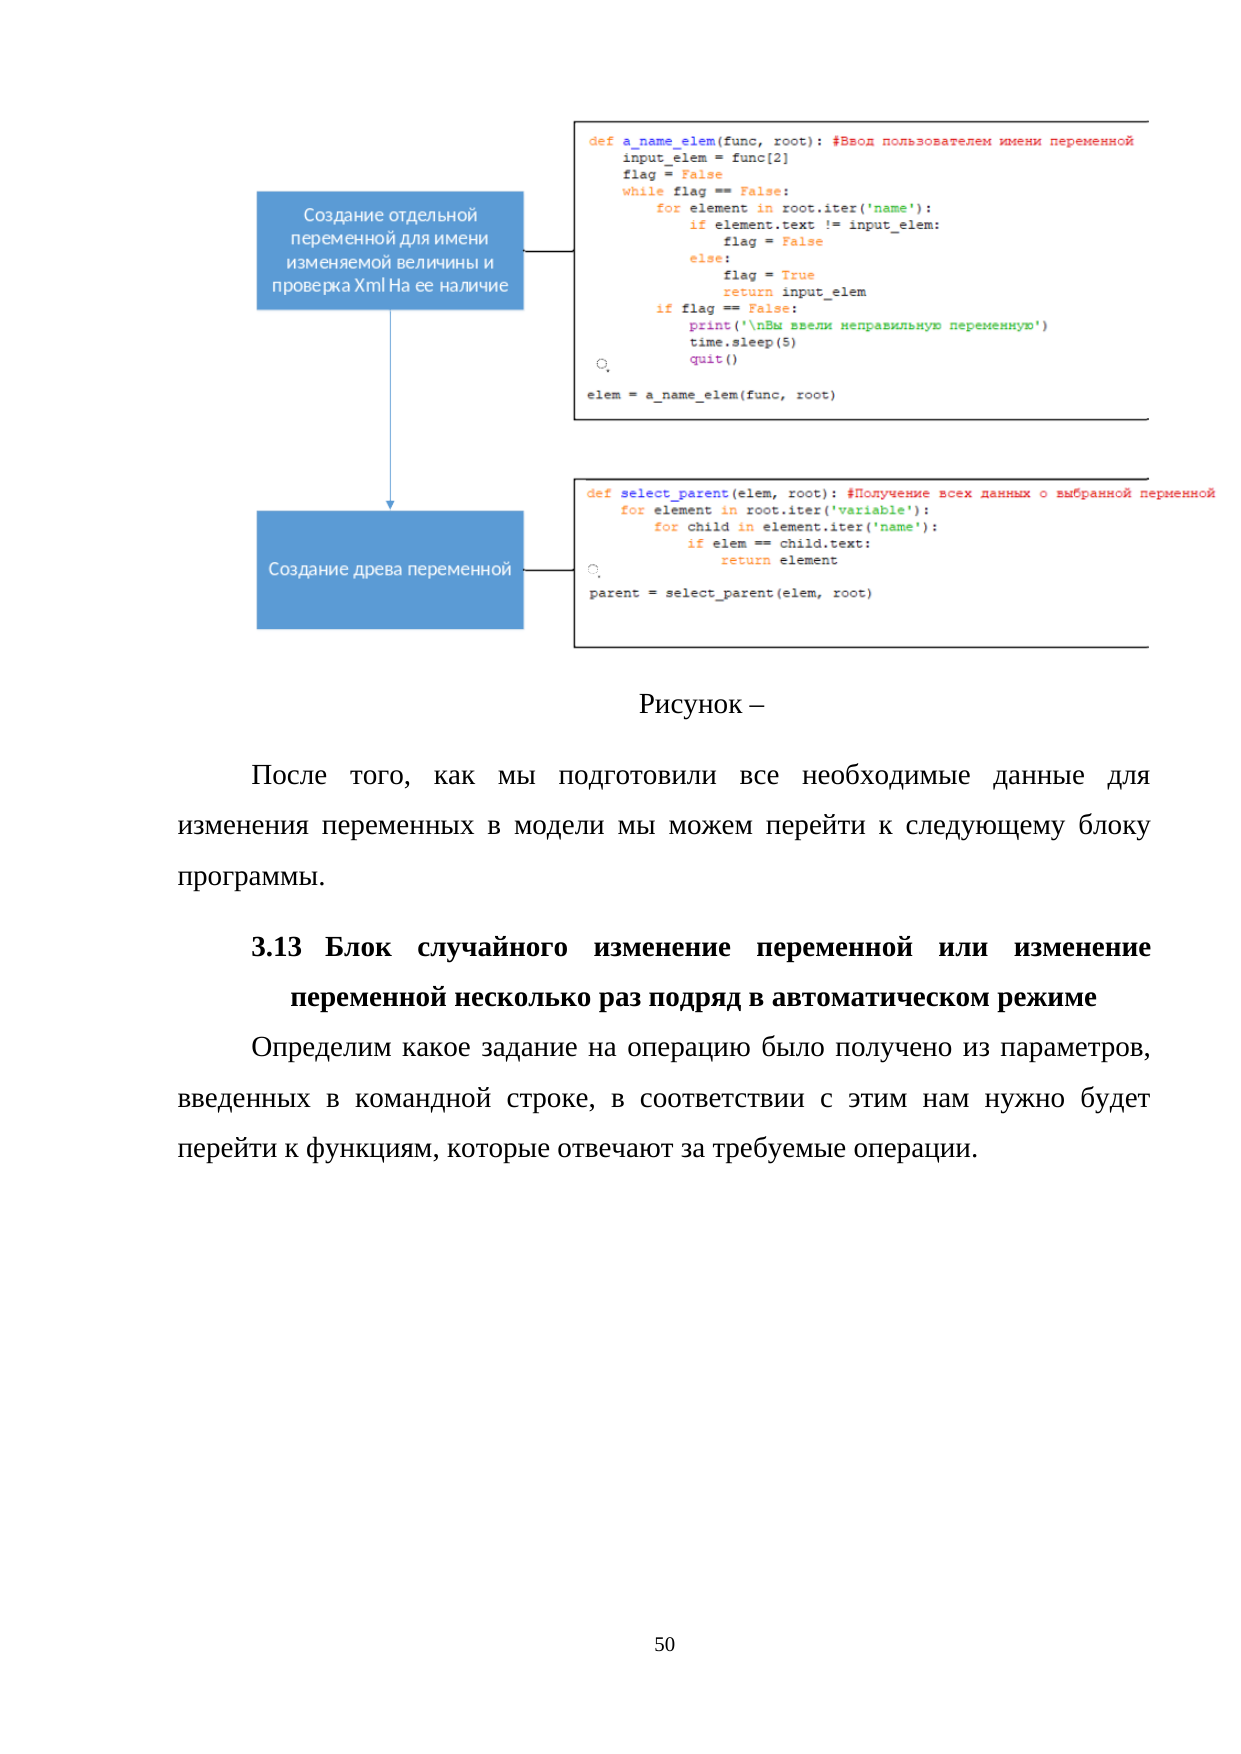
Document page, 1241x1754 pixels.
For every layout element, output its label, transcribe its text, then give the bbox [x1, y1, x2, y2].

subtitle Блок случайного изменение переменной или изменение переменной несколько раз подряд в автоматическом режиме [251, 929, 1152, 1013]
text После того, как мы подготовили все необходимые данные для изменения переменных в модели мы можем перейти к следующему блоку программы. [177, 757, 1152, 891]
text Рисунок – [177, 686, 1152, 719]
text Определим какое задание на операцию было получено из параметров, введенных в командной строке, в соответствии с этим нам нужно будет перейти к функциям, которые отвечают за требуемые операции. [177, 1029, 1152, 1164]
